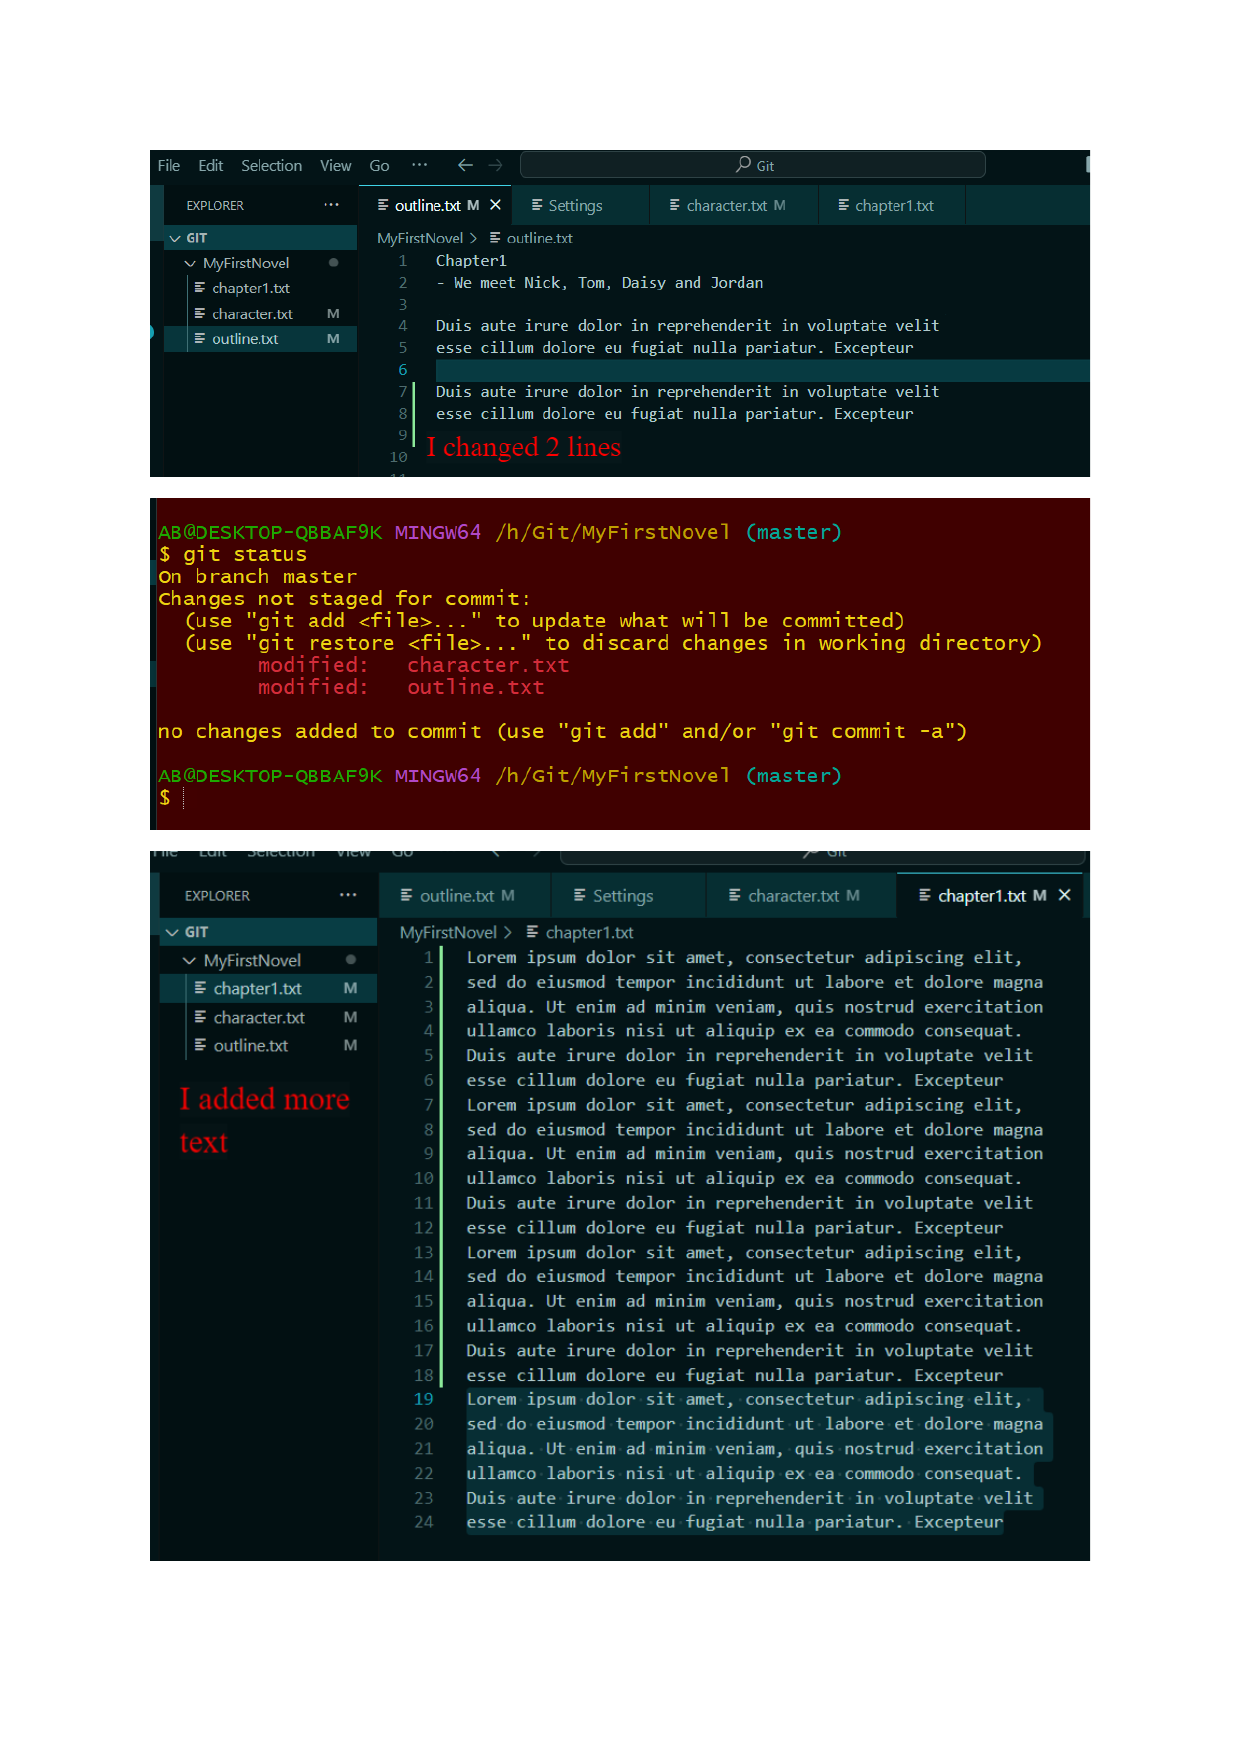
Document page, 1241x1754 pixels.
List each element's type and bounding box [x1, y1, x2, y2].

picture [150, 851, 1091, 1561]
picture [150, 150, 1091, 477]
picture [150, 498, 1091, 830]
